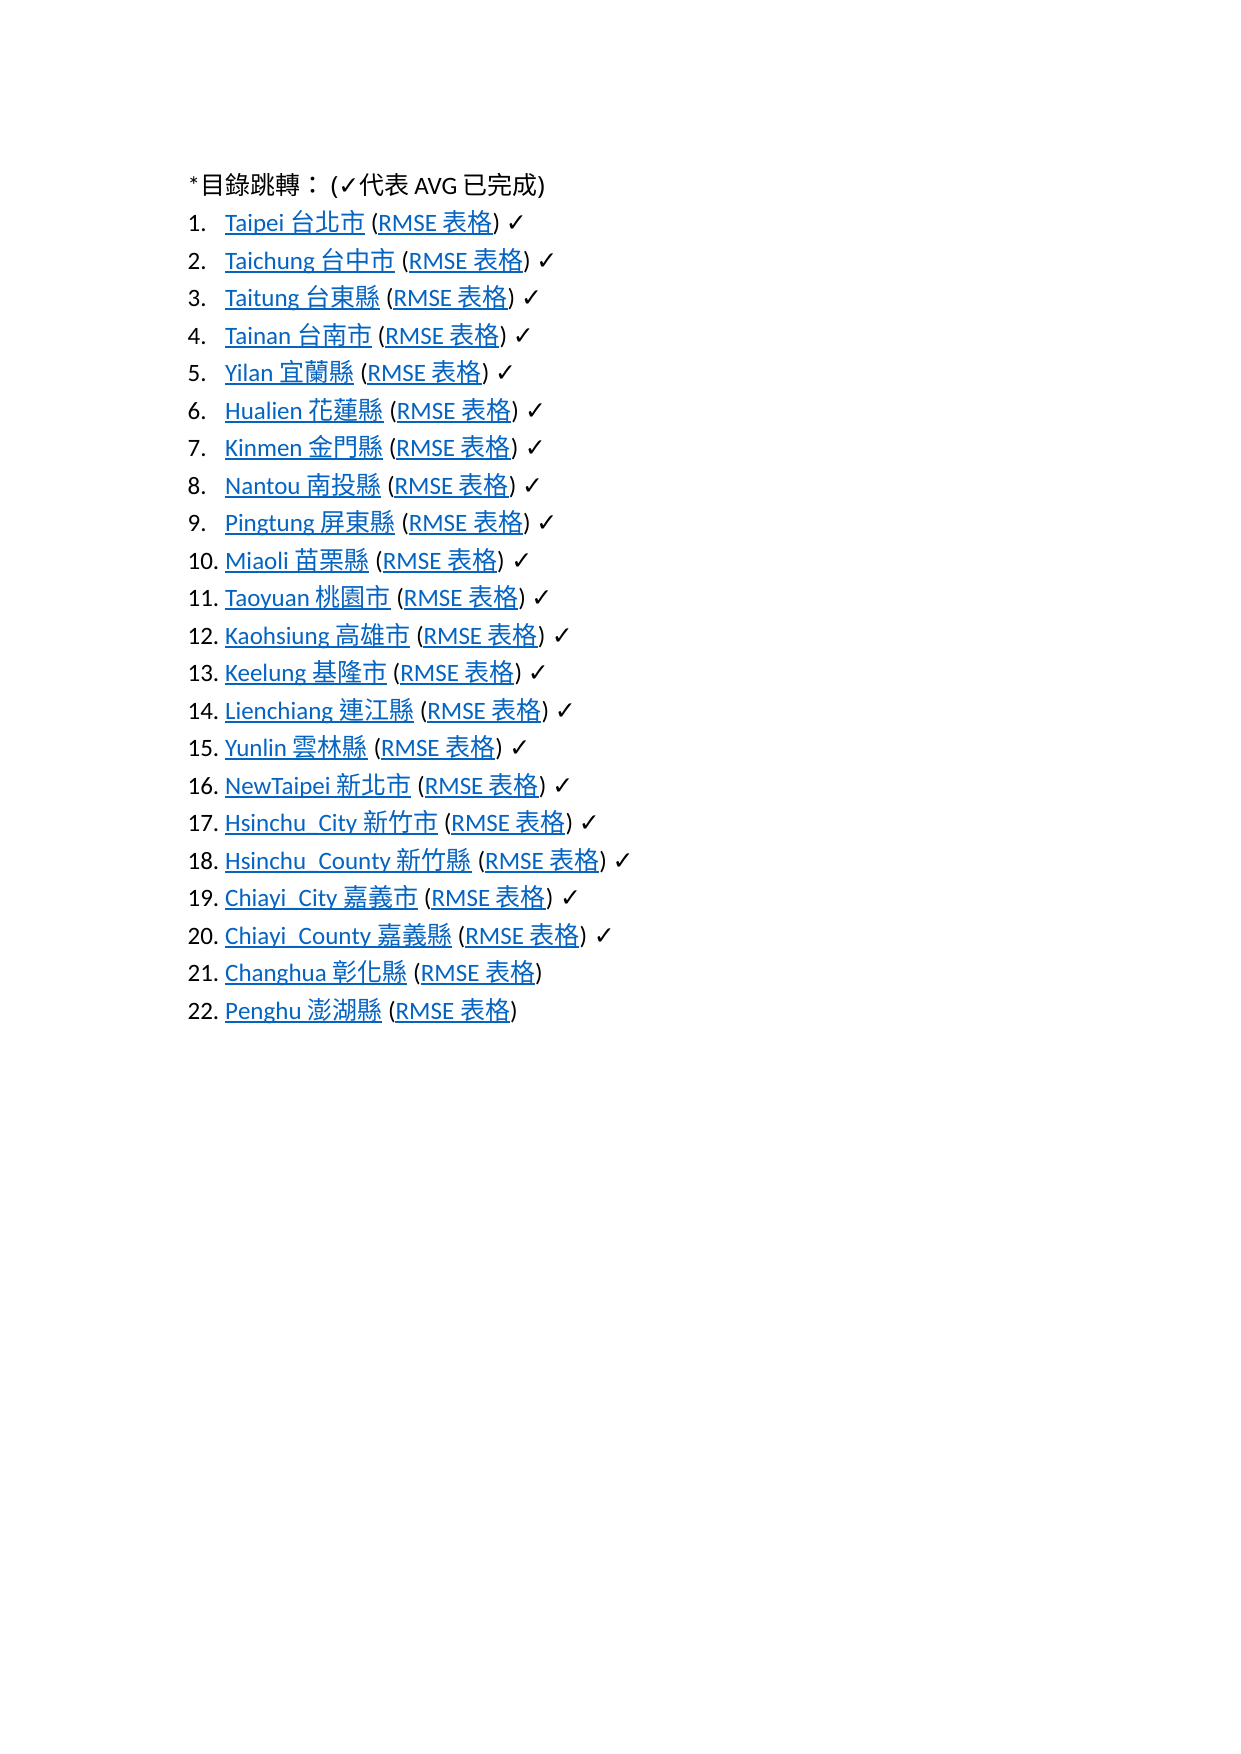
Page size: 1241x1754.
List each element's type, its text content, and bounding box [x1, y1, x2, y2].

list Taitung 台東縣 (RMSE 表格) ✓ [187, 277, 1053, 314]
list Kinmen 金門縣 (RMSE 表格) ✓ [187, 427, 1053, 464]
list Taichung 台中市 (RMSE 表格) ✓ [187, 239, 1053, 277]
list Chiayi_County 嘉義縣 (RMSE 表格) ✓ [187, 914, 1053, 952]
list NewTaipei 新北市 (RMSE 表格) ✓ [187, 764, 1053, 802]
list Penghu 澎湖縣 (RMSE 表格) [187, 989, 1053, 1027]
list Hsinchu_City 新竹市 (RMSE 表格) ✓ [187, 802, 1053, 839]
list Changhua 彰化縣 (RMSE 表格) [187, 952, 1053, 989]
list Kaohsiung 高雄市 (RMSE 表格) ✓ [187, 614, 1053, 652]
list Miaoli 苗栗縣 (RMSE 表格) ✓ [187, 539, 1053, 577]
list Taoyuan 桃園市 (RMSE 表格) ✓ [187, 577, 1053, 614]
list Yilan 宜蘭縣 (RMSE 表格) ✓ [187, 352, 1053, 389]
list Pingtung 屏東縣 (RMSE 表格) ✓ [187, 502, 1053, 539]
list Hualien 花蓮縣 (RMSE 表格) ✓ [187, 389, 1053, 427]
list Yunlin 雲林縣 (RMSE 表格) ✓ [187, 727, 1053, 764]
list Taipei 台北市 (RMSE 表格) ✓ [187, 202, 1053, 239]
list Lienchiang 連江縣 (RMSE 表格) ✓ [187, 689, 1053, 727]
list Chiayi_City 嘉義市 (RMSE 表格) ✓ [187, 877, 1053, 914]
text *目錄跳轉： (✓代表AVG已完成) [187, 164, 1053, 202]
list Tainan 台南市 (RMSE 表格) ✓ [187, 314, 1053, 352]
list Keelung 基隆市 (RMSE 表格) ✓ [187, 652, 1053, 689]
list Hsinchu_County 新竹縣 (RMSE 表格) ✓ [187, 839, 1053, 877]
list Nantou 南投縣 (RMSE 表格) ✓ [187, 464, 1053, 502]
